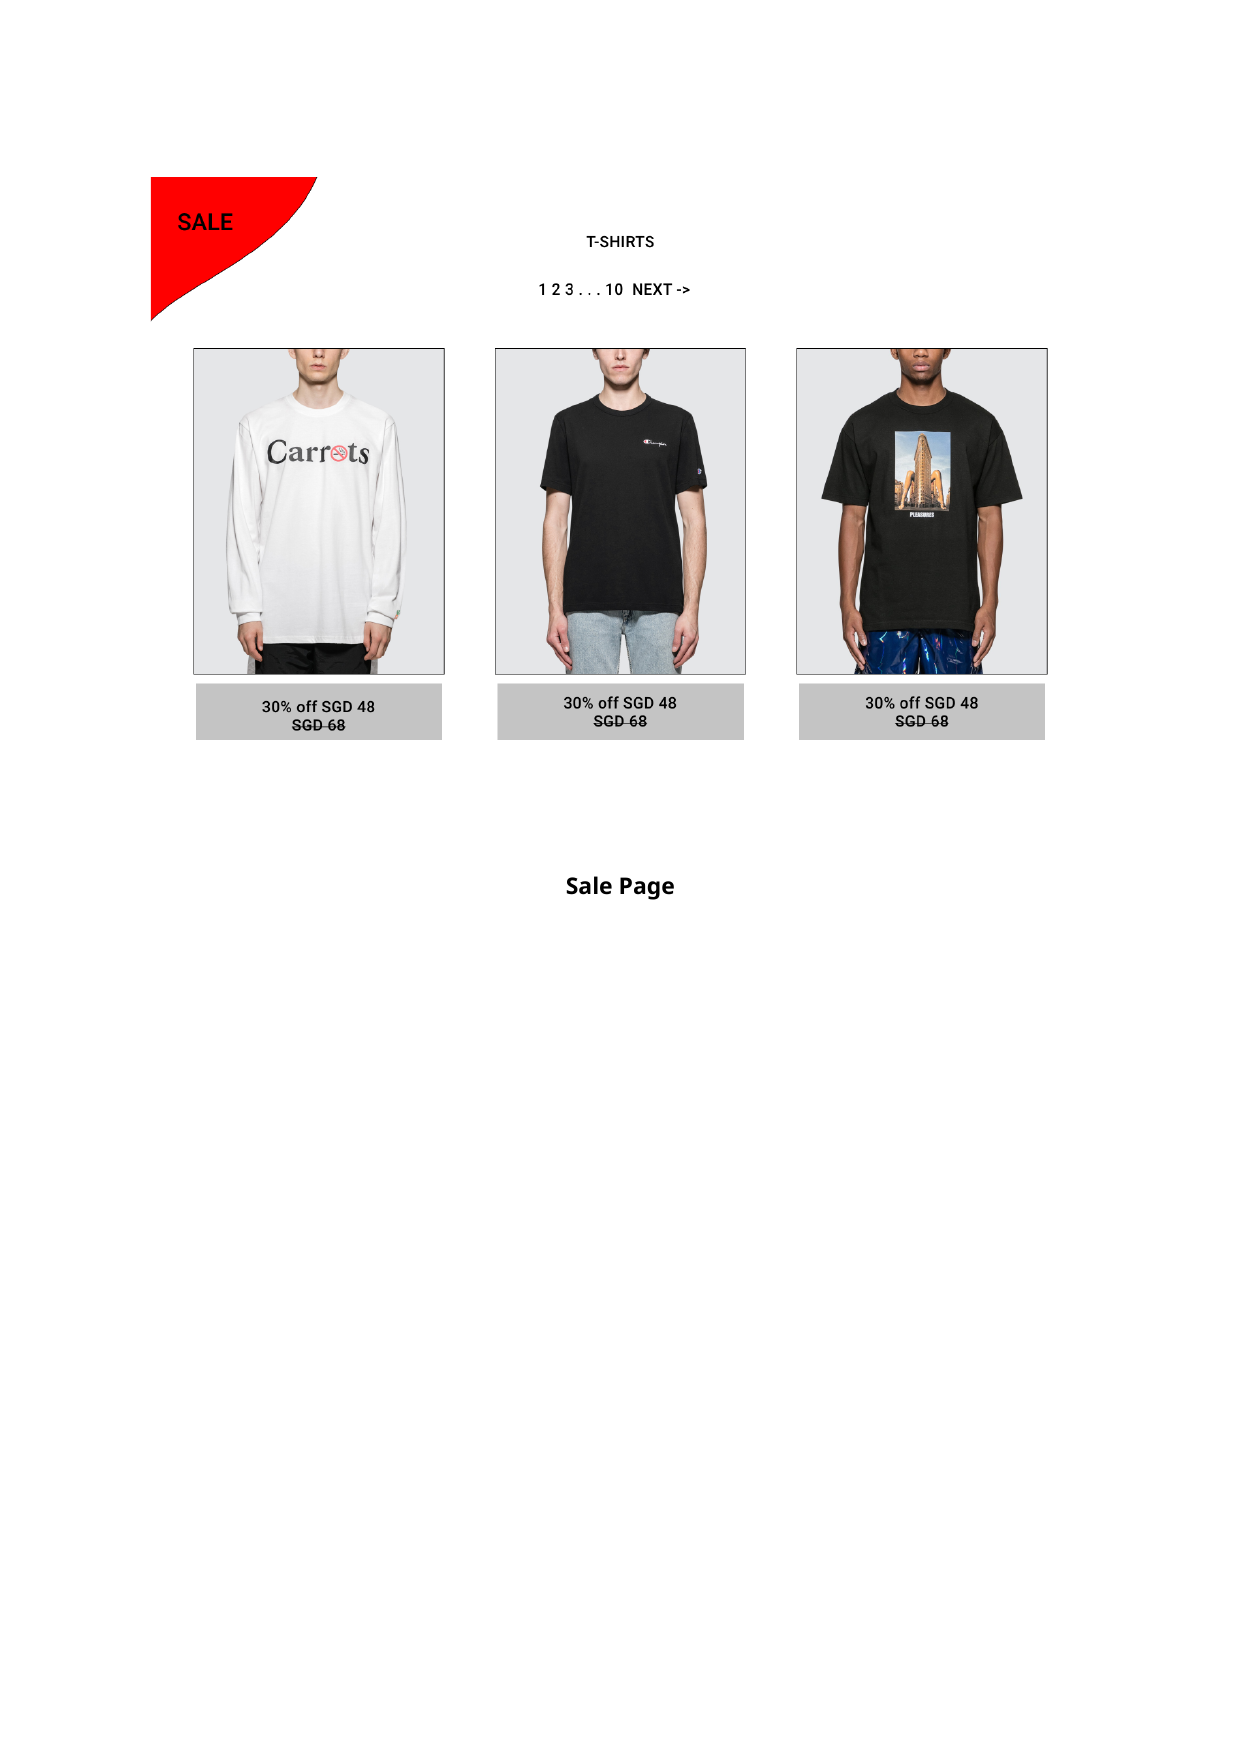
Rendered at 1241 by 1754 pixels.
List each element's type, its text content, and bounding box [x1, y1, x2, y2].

text Sale Page [150, 870, 1090, 901]
picture [150, 177, 1090, 845]
